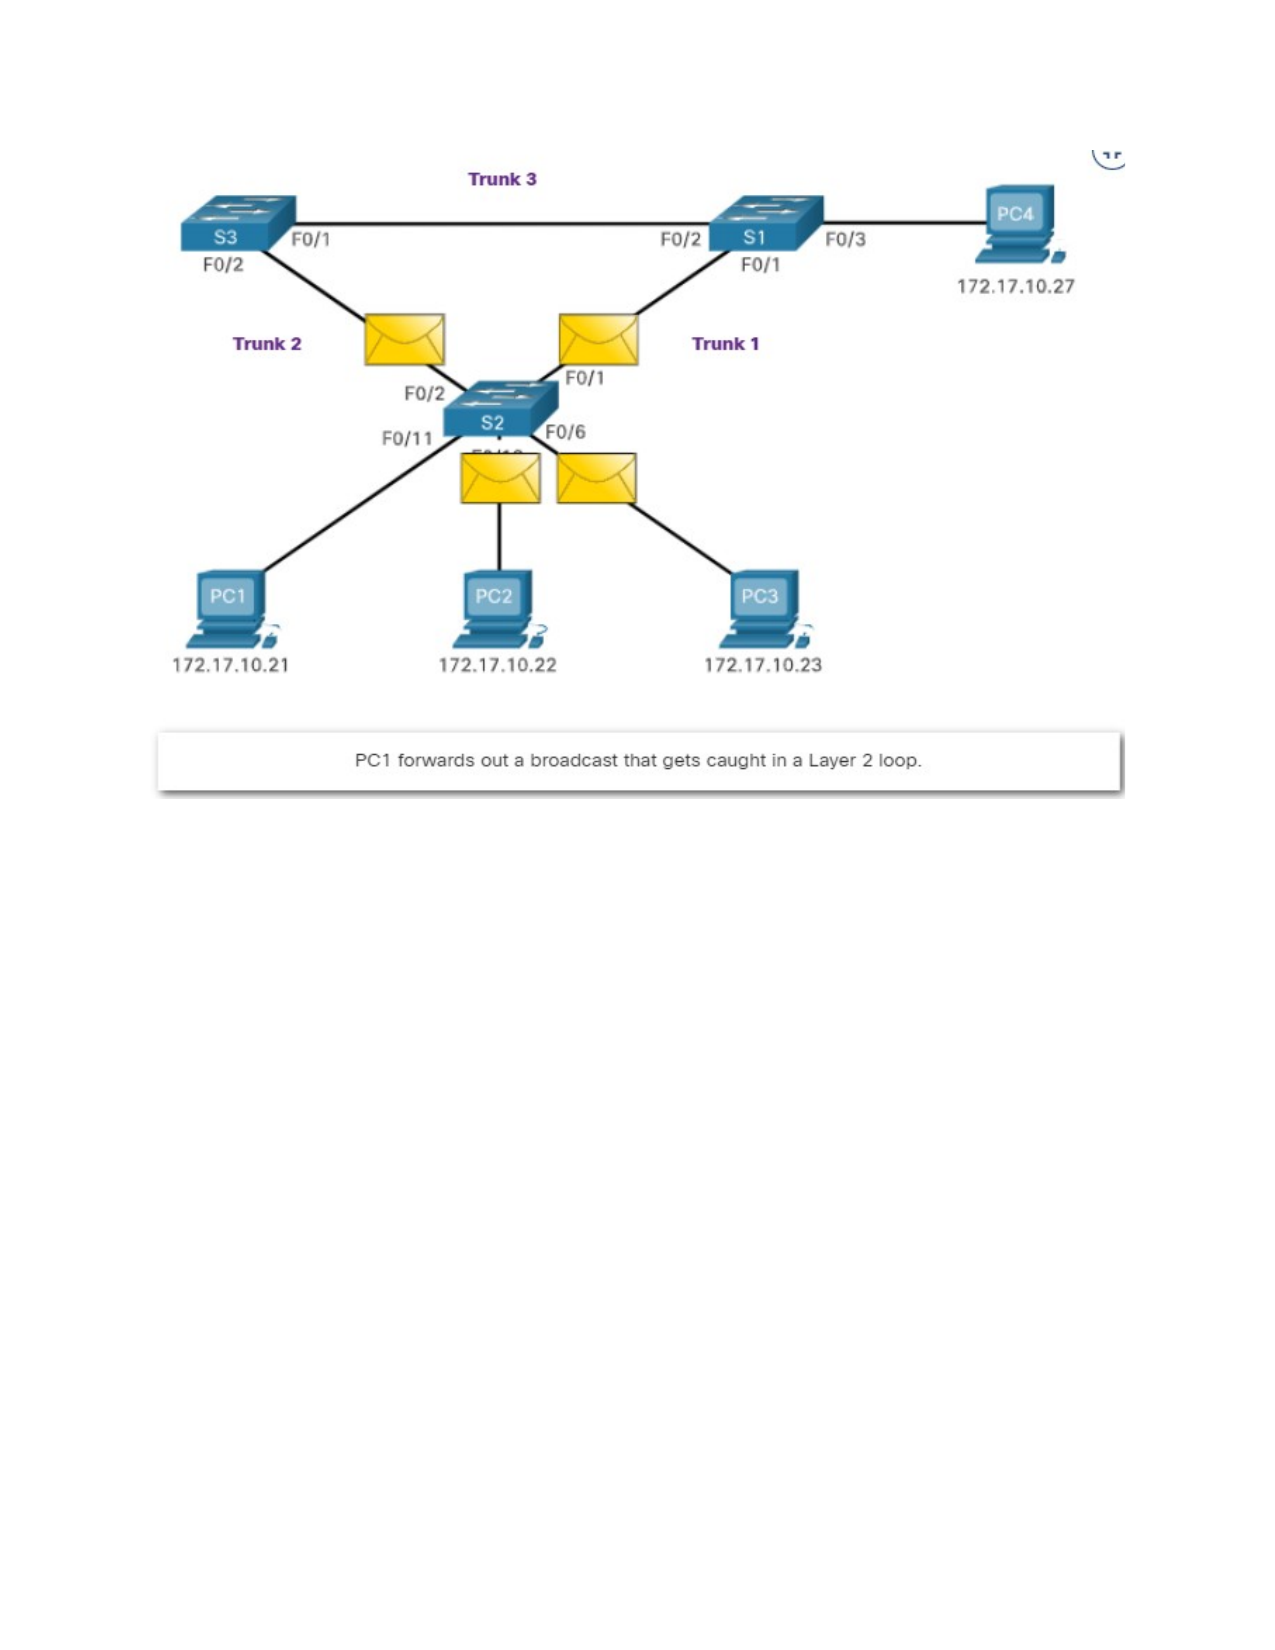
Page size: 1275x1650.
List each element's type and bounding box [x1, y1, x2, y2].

picture [150, 150, 1125, 799]
